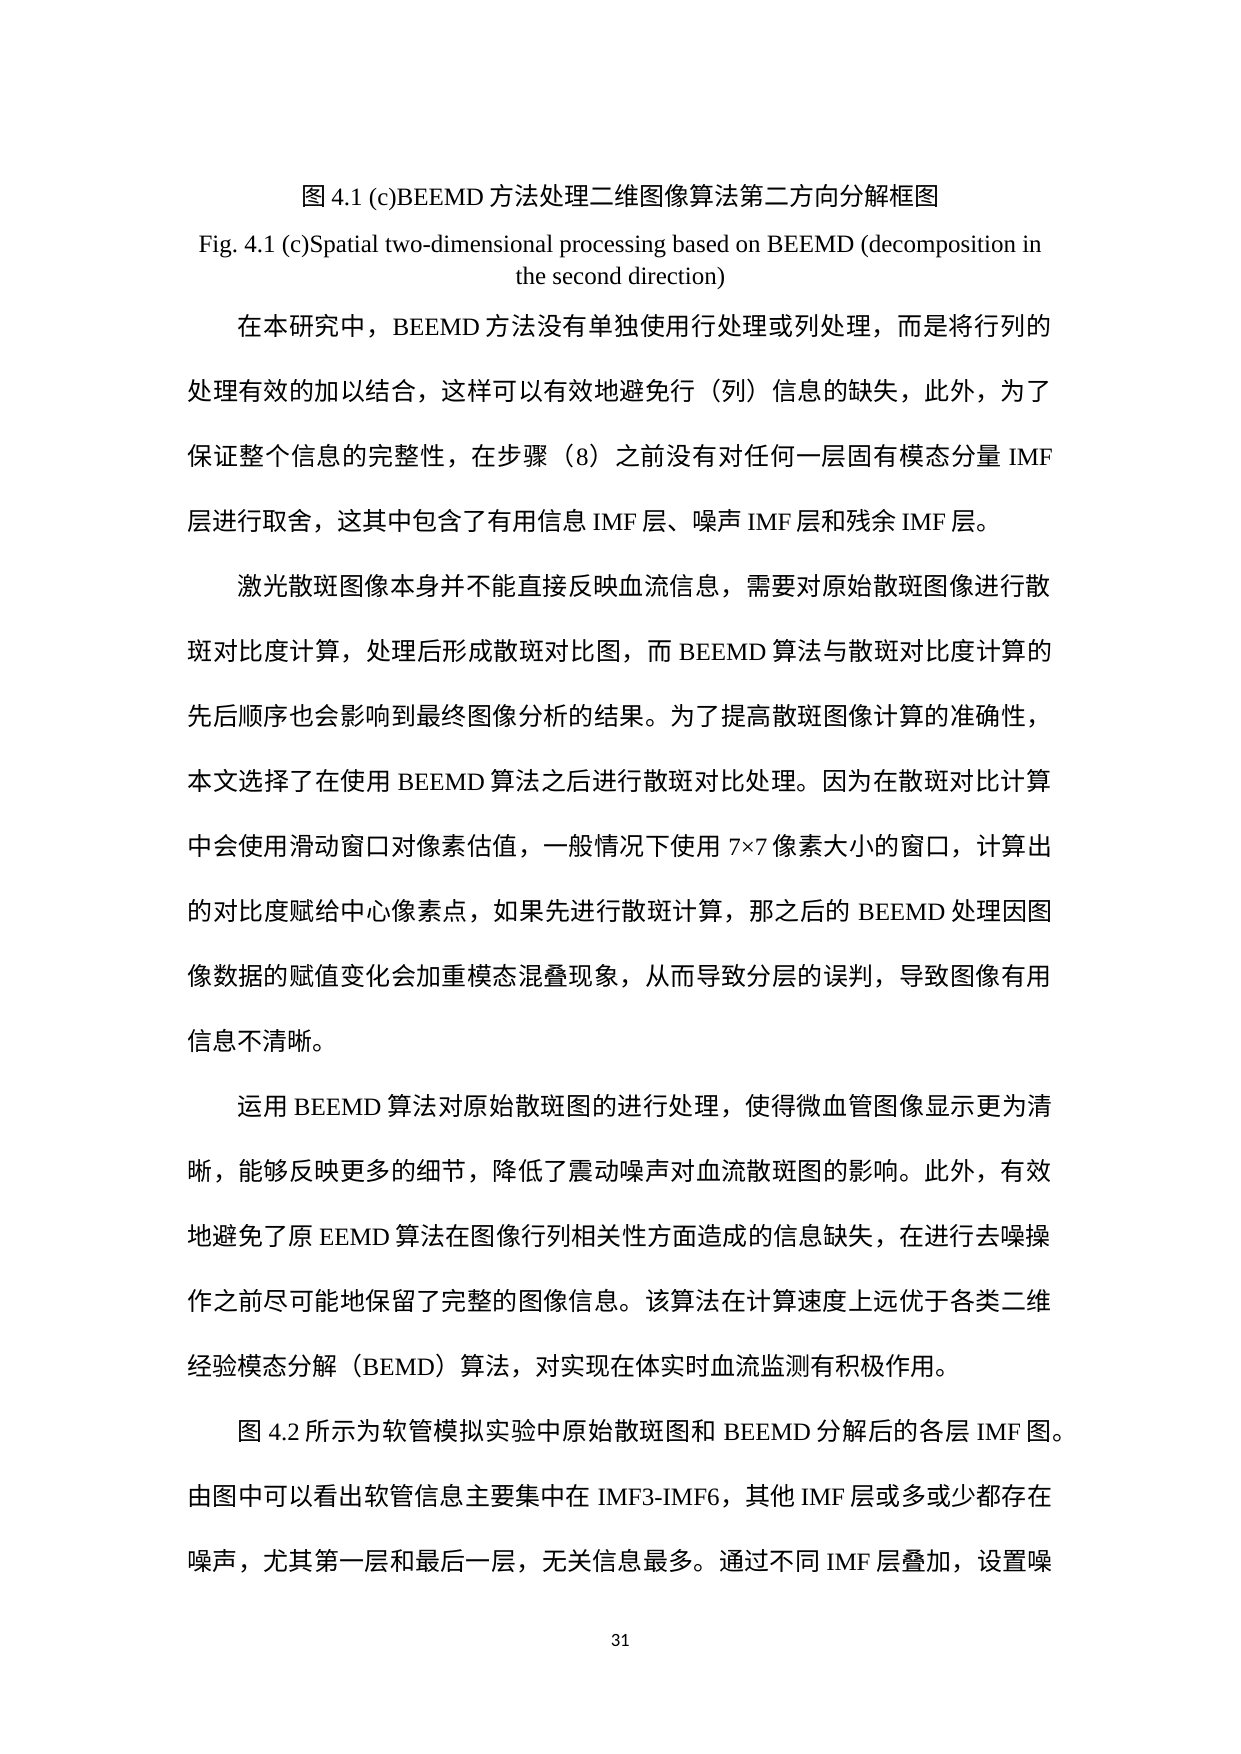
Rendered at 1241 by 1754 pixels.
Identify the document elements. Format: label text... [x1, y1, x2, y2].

text 激光散斑图像本身并不能直接反映血流信息，需要对原始散斑图像进行散斑对比度计算，处理后形成散斑对比图，而BEEMD算法与散斑对比度计算的先后顺序也会影响到最终图像分析的结果。为了提高散斑图像计算的准确性，本文选择了在使用BEEMD算法之后进行散斑对比处理。因为在散斑对比计算中会使用滑动窗口对像素估值，一般情况下使用7×7像素大小的窗口，计算出的对比度赋给中心像素点，如果先进行散斑计算，那之后的BEEMD处理因图像数据的赋值变化会加重模态混叠现象，从而导致分层的误判，导致图像有用信息不清晰。 [187, 552, 1053, 1072]
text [187, 1397, 1053, 1592]
text 图4.1 (c)BEEMD方法处理二维图像算法第二方向分解框图 [187, 162, 1053, 227]
text 在本研究中，BEEMD方法没有单独使用行处理或列处理，而是将行列的处理有效的加以结合，这样可以有效地避免行（列）信息的缺失，此外，为了保证整个信息的完整性，在步骤（8）之前没有对任何一层固有模态分量IMF层进行取舍，这其中包含了有用信息IMF层、噪声IMF层和残余IMF层。 [187, 292, 1053, 552]
text 运用BEEMD算法对原始散斑图的进行处理，使得微血管图像显示更为清晰，能够反映更多的细节，降低了震动噪声对血流散斑图的影响。此外，有效地避免了原EEMD算法在图像行列相关性方面造成的信息缺失，在进行去噪操作之前尽可能地保留了完整的图像信息。该算法在计算速度上远优于各类二维经验模态分解（BEMD）算法，对实现在体实时血流监测有积极作用。 [187, 1072, 1053, 1397]
text Fig. 4.1 (c)Spatial two-dimensional processing based on BEEMD (decomposition in the second direction) [187, 227, 1053, 292]
